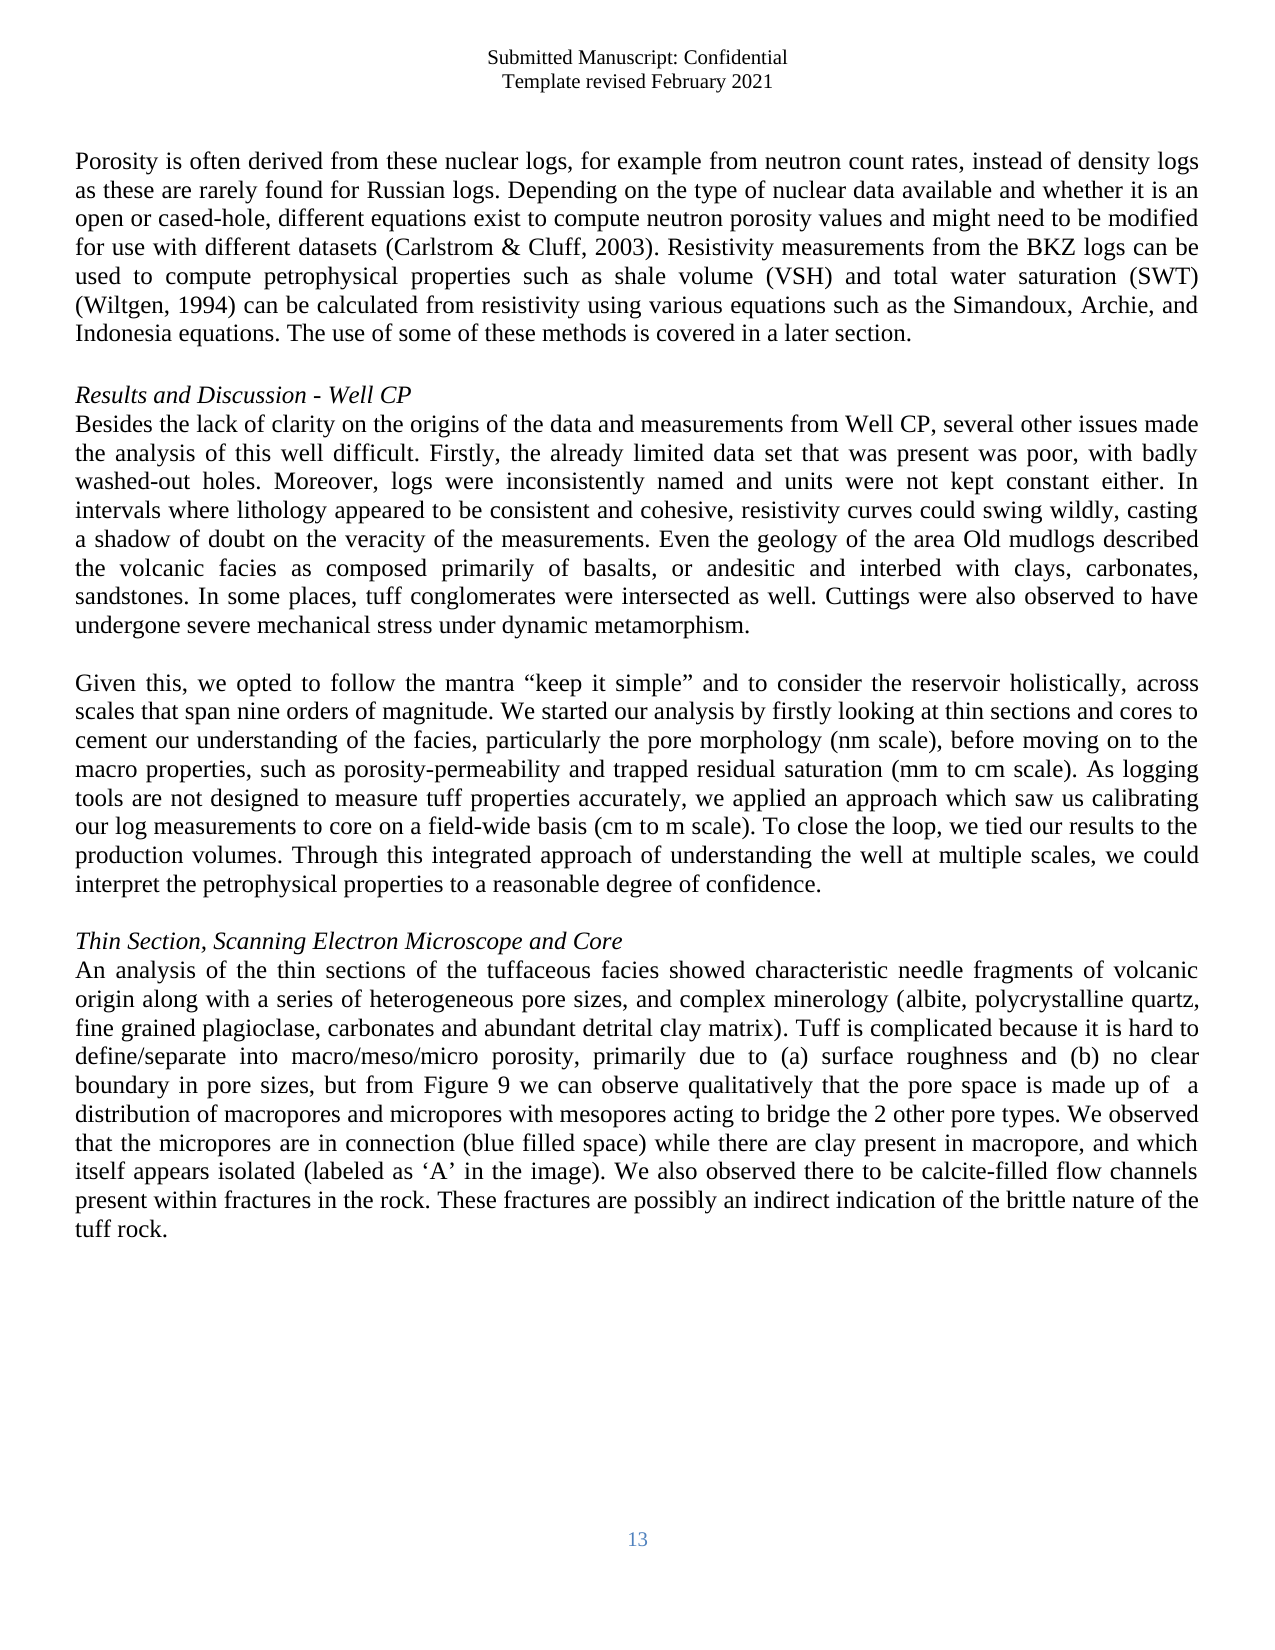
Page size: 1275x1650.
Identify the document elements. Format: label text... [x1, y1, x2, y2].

text Thin Section, Scanning Electron Microscope and Core [75, 926, 1200, 955]
text Besides the lack of clarity on the origins of the data and measurements from Well CP, several other issues made the analysis of this well difficult. Firstly, the already limited data set that was present was poor, with badly washed-out holes. Moreover, logs were inconsistently named and units were not kept constant either. In intervals where lithology appeared to be consistent and cohesive, resistivity curves could swing wildly, casting a shadow of doubt on the veracity of the measurements. Even the geology of the area Old mudlogs described the volcanic facies as composed primarily of basalts, or andesitic and interbed with clays, carbonates, sandstones. In some places, tuff conglomerates were intersected as well. Cuttings were also observed to have undergone severe mechanical stress under dynamic metamorphism. [75, 409, 1200, 639]
text Porosity is often derived from these nuclear logs, for example from neutron count rates, instead of density logs as these are rarely found for Russian logs. Depending on the type of nuclear data available and whether it is an open or cased-hole, different equations exist to compute neutron porosity values and might need to be modified for use with different datasets . Resistivity measurements from the BKZ logs can be used to compute petrophysical properties such as shale volume (VSH) and total water saturation (SWT) can be calculated from resistivity using various equations such as the Simandoux, Archie, and Indonesia equations. The use of some of these methods is covered in a later section. [75, 146, 1200, 347]
text An analysis of the thin sections of the tuffaceous facies showed characteristic needle fragments of volcanic origin along with a series of heterogeneous pore sizes, and complex minerology (albite, polycrystalline quartz, fine grained plagioclase, carbonates and abundant detrital clay matrix). Tuff is complicated because it is hard to define/separate into macro/meso/micro porosity, primarily due to (a) surface roughness and (b) no clear boundary in pore sizes, but from Figure 9 we can observe qualitatively that the pore space is made up of a distribution of macropores and micropores with mesopores acting to bridge the 2 other pore types. We observed that the micropores are in connection (blue filled space) while there are clay present in macropore, and which itself appears isolated (labeled as ‘A’ in the image). We also observed there to be calcite-filled flow channels present within fractures in the rock. These fractures are possibly an indirect indication of the brittle nature of the tuff rock. [75, 955, 1200, 1243]
subtitle Results and Discussion - Well CP [75, 380, 1200, 409]
text Given this, we opted to follow the mantra “keep it simple” and to consider the reservoir holistically, across scales that span nine orders of magnitude. We started our analysis by firstly looking at thin sections and cores to cement our understanding of the facies, particularly the pore morphology (nm scale), before moving on to the macro properties, such as porosity-permeability and trapped residual saturation (mm to cm scale). As logging tools are not designed to measure tuff properties accurately, we applied an approach which saw us calibrating our log measurements to core on a field-wide basis (cm to m scale). To close the loop, we tied our results to the production volumes. Through this integrated approach of understanding the well at multiple scales, we could interpret the petrophysical properties to a reasonable degree of confidence. [75, 668, 1200, 898]
